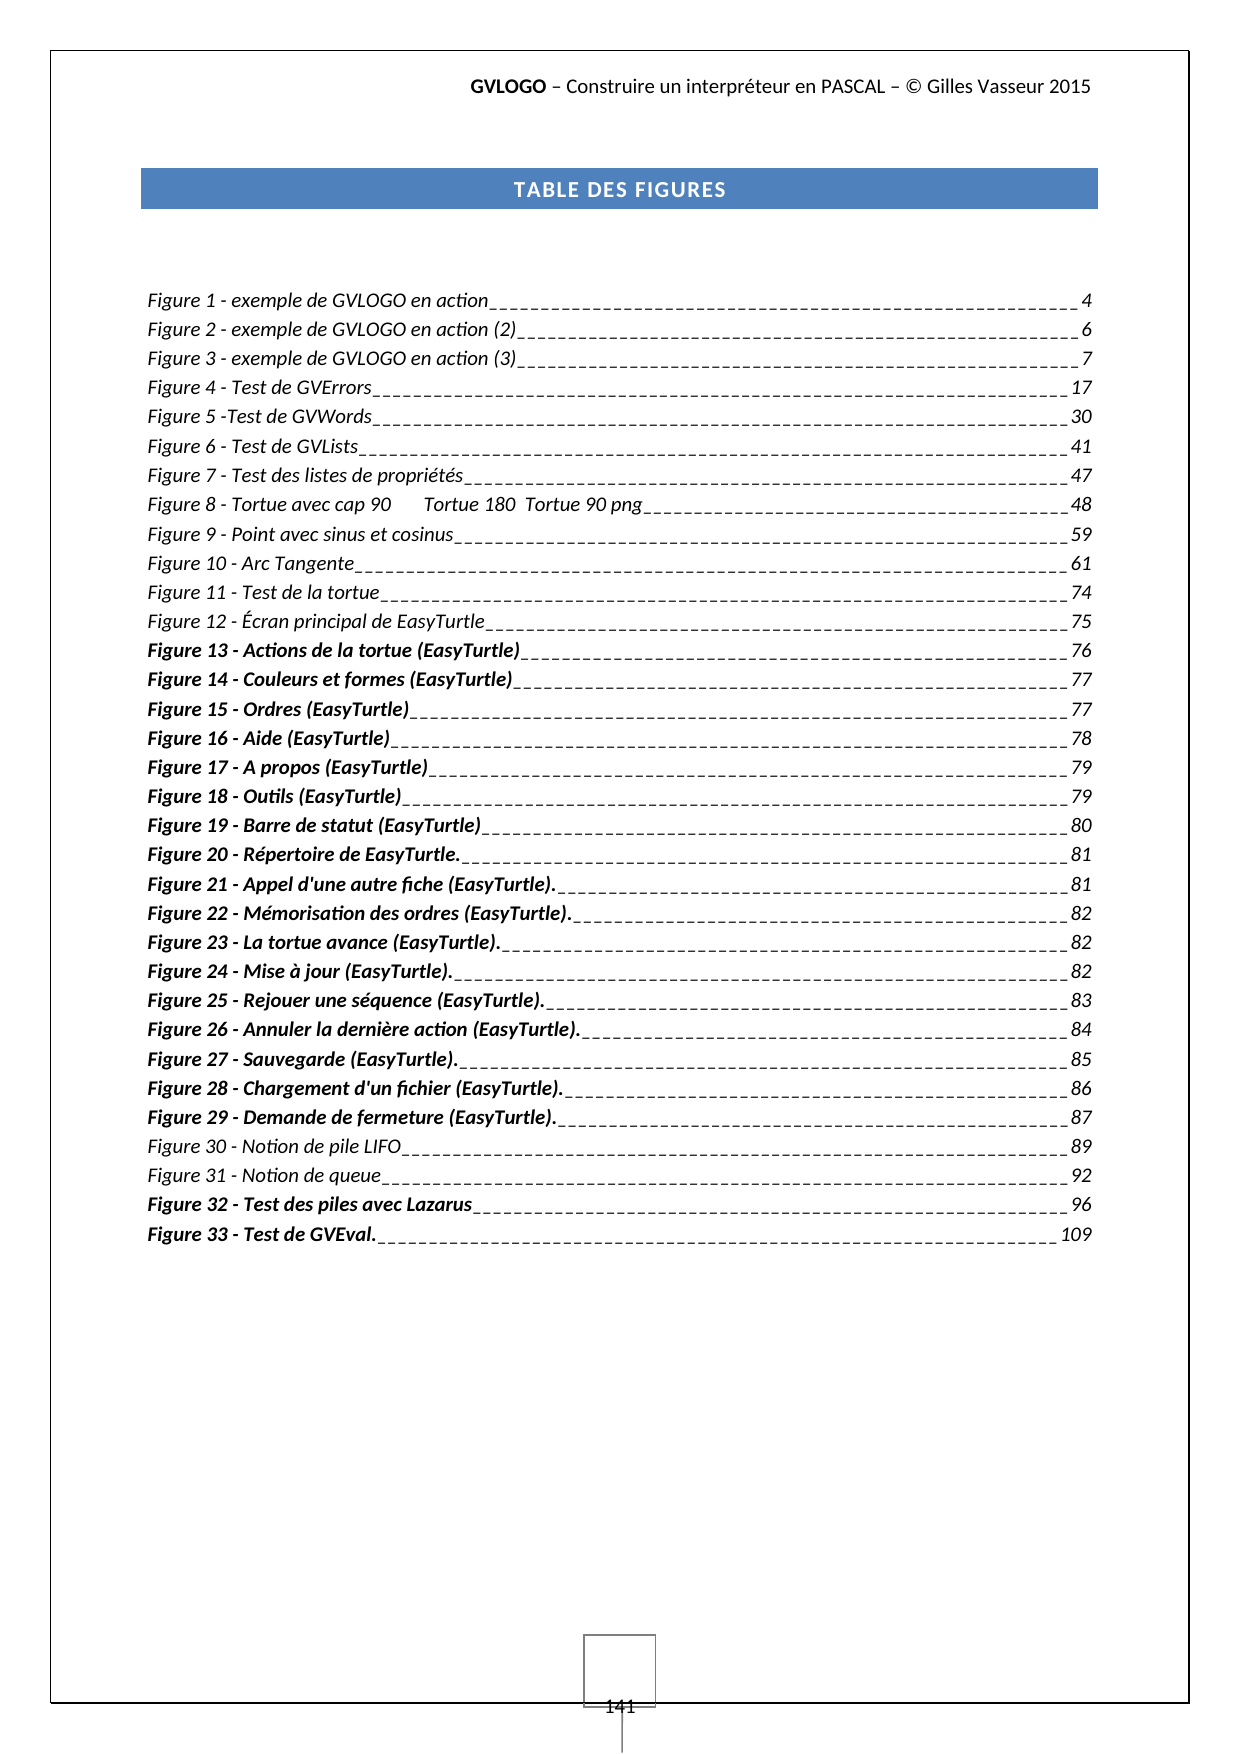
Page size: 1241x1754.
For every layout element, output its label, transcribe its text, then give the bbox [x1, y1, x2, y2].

text Figure 23 - La tortue avance (EasyTurtle). 82 [147, 929, 1092, 954]
text Figure 18 - Outils (EasyTurtle) 79 [147, 783, 1092, 809]
text Figure 31 - Notion de queue 92 [147, 1162, 1092, 1188]
text Figure 32 - Test des piles avec Lazarus 96 [147, 1192, 1092, 1217]
subtitle Table des figures [148, 175, 1092, 203]
text Figure 11 - Test de la tortue 74 [147, 579, 1092, 604]
text Figure 22 - Mémorisation des ordres (EasyTurtle). 82 [147, 900, 1092, 925]
text Figure 7 - Test des listes de propriétés 47 [147, 462, 1092, 487]
text Figure 25 - Rejouer une séquence (EasyTurtle). 83 [147, 987, 1092, 1013]
text Figure 6 - Test de GVLists 41 [147, 433, 1092, 458]
text Figure 14 - Couleurs et formes (EasyTurtle) 77 [147, 667, 1092, 692]
text Figure 19 - Barre de statut (EasyTurtle) 80 [147, 812, 1092, 838]
text Figure 5 -Test de GVWords 30 [147, 404, 1092, 429]
text Figure 27 - Sauvegarde (EasyTurtle). 85 [147, 1046, 1092, 1071]
text Figure 12 - Écran principal de EasyTurtle 75 [147, 608, 1092, 634]
text Figure 28 - Chargement d'un fichier (EasyTurtle). 86 [147, 1075, 1092, 1100]
text Figure 3 - exemple de GVLOGO en action (3) 7 [147, 345, 1092, 371]
text Figure 10 - Arc Tangente 61 [147, 550, 1092, 575]
text Figure 8 - Tortue avec cap 90 Tortue 180 Tortue 90 png 48 [147, 491, 1092, 517]
text Figure 29 - Demande de fermeture (EasyTurtle). 87 [147, 1104, 1092, 1129]
text Figure 21 - Appel d'une autre fiche (EasyTurtle). 81 [147, 871, 1092, 896]
text Figure 33 - Test de GVEval. 109 [147, 1221, 1092, 1246]
text Figure 13 - Actions de la tortue (EasyTurtle) 76 [147, 637, 1092, 663]
text Figure 17 - A propos (EasyTurtle) 79 [147, 754, 1092, 779]
text Figure 1 - exemple de GVLOGO en action 4 [147, 287, 1092, 312]
text Figure 20 - Répertoire de EasyTurtle. 81 [147, 842, 1092, 867]
text Figure 4 - Test de GVErrors 17 [147, 374, 1092, 400]
text Figure 2 - exemple de GVLOGO en action (2) 6 [147, 316, 1092, 342]
text Figure 24 - Mise à jour (EasyTurtle). 82 [147, 958, 1092, 984]
text Figure 26 - Annuler la dernière action (EasyTurtle). 84 [147, 1017, 1092, 1042]
text Figure 15 - Ordres (EasyTurtle) 77 [147, 696, 1092, 721]
text Figure 16 - Aide (EasyTurtle) 78 [147, 725, 1092, 750]
text Figure 9 - Point avec sinus et cosinus 59 [147, 521, 1092, 546]
text Figure 30 - Notion de pile LIFO 89 [147, 1133, 1092, 1159]
